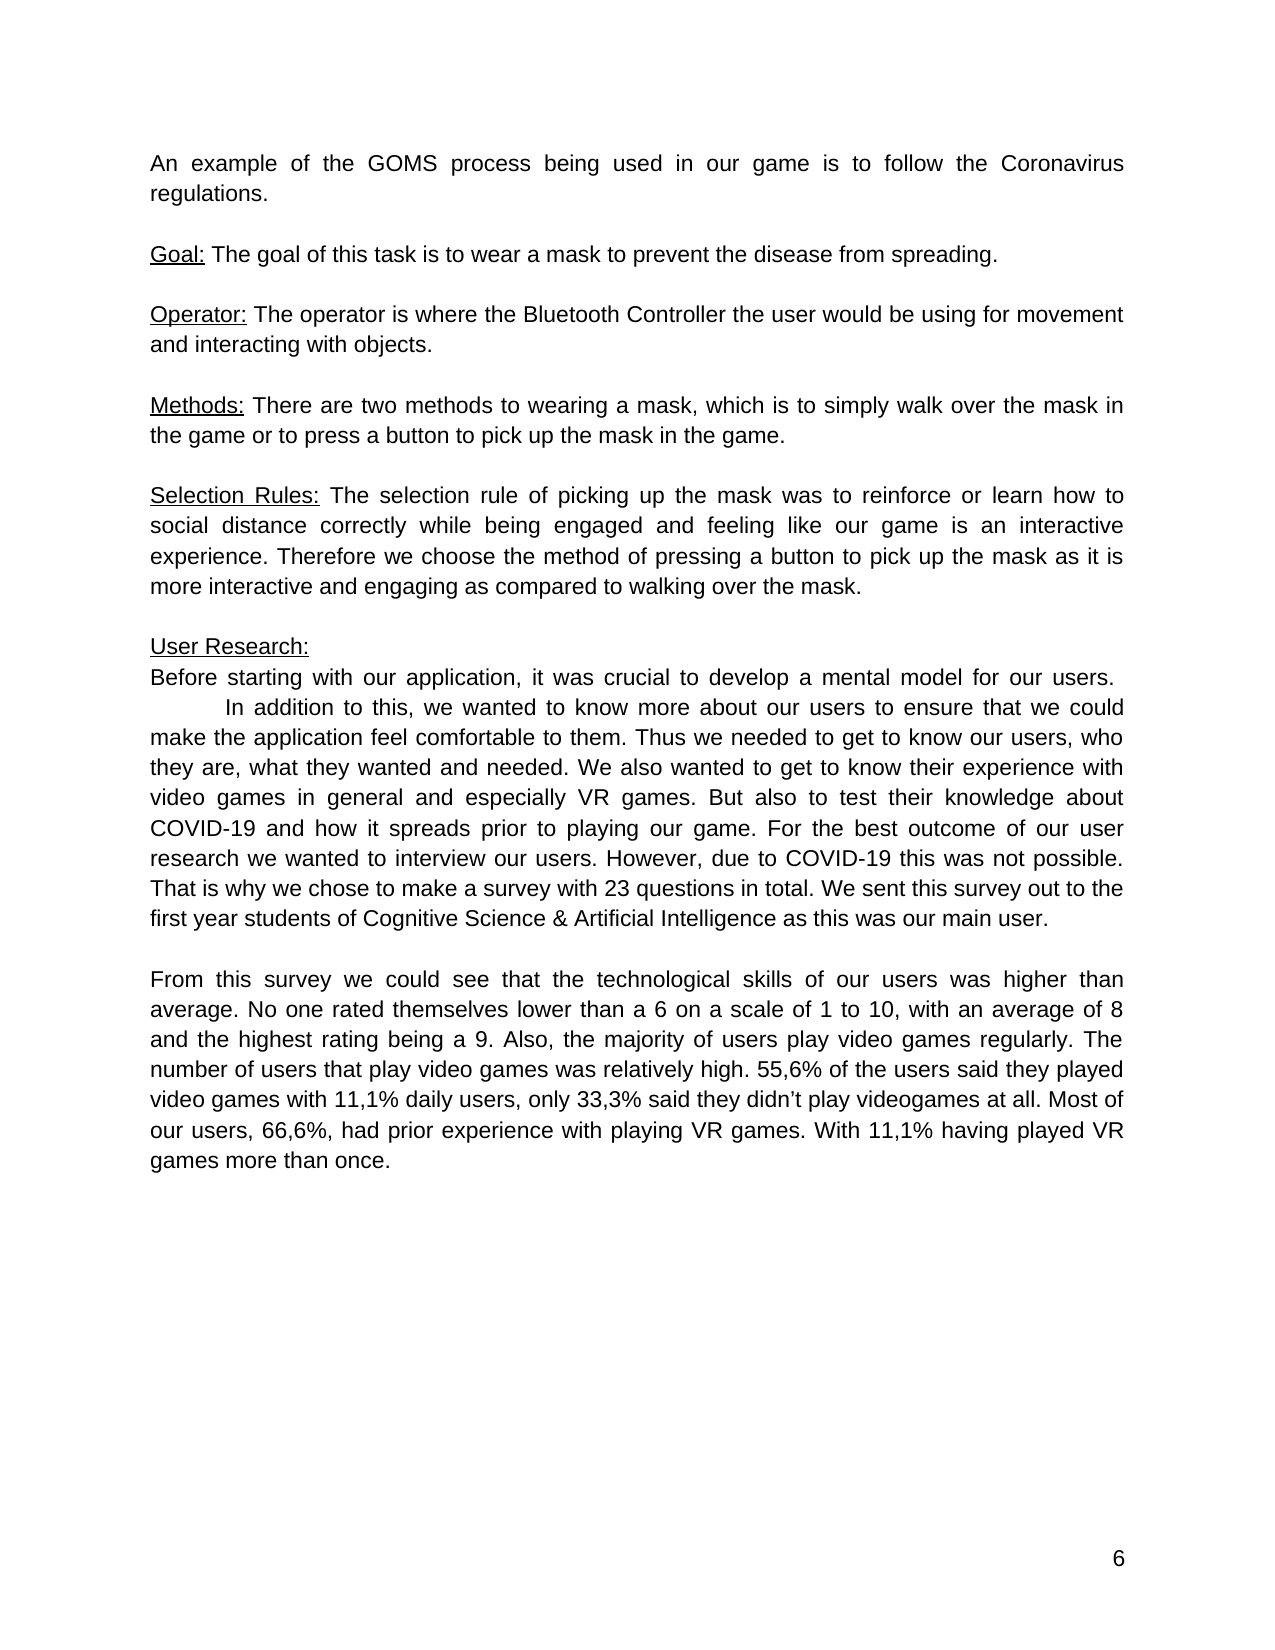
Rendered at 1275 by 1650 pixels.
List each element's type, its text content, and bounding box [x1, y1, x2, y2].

text An example of the GOMS process being used in our game is to follow the Coronavirus regulations. [150, 150, 1125, 207]
text Selection Rules: The selection rule of picking up the mask was to reinforce or learn how to social distance correctly while being engaged and feeling like our game is an interactive experience. Therefore we choose the method of pressing a button to pick up the mask as it is more interactive and engaging as compared to walking over the mask. [150, 482, 1125, 599]
text Operator: The operator is where the Bluetooth Controller the user would be using for movement and interacting with objects. [150, 301, 1125, 358]
text Before starting with our application, it was crucial to develop a mental model for our users. In addition to this, we wanted to know more about our users to ensure that we could make the application feel comfortable to them. Thus we needed to get to know our users, who they are, what they wanted and needed. We also wanted to get to know their experience with video games in general and especially VR games. But also to test their knowledge about COVID-19 and how it spreads prior to playing our game. For the best outcome of our user research we wanted to interview our users. However, due to COVID-19 this was not possible. That is why we chose to make a survey with 23 questions in total. We sent this survey out to the first year students of Cognitive Science & Artificial Intelligence as this was our main user. [150, 663, 1125, 932]
text Goal: The goal of this task is to wear a mask to prevent the disease from spreading. [150, 241, 1125, 267]
text From this survey we could see that the technological skills of our users was higher than average. No one rated themselves lower than a 6 on a scale of 1 to 10, with an average of 8 and the highest rating being a 9. Also, the majority of users play video games regularly. The number of users that play video games was relatively high. 55,6% of the users said they played video games with 11,1% daily users, only 33,3% said they didn’t play videogames at all. Most of our users, 66,6%, had prior experience with playing VR games. With 11,1% having played VR games more than once. [150, 966, 1125, 1173]
text Methods: There are two methods to wearing a mask, which is to simply walk over the mask in the game or to press a button to pick up the mask in the game. [150, 392, 1125, 448]
subtitle User Research: [150, 633, 1125, 660]
